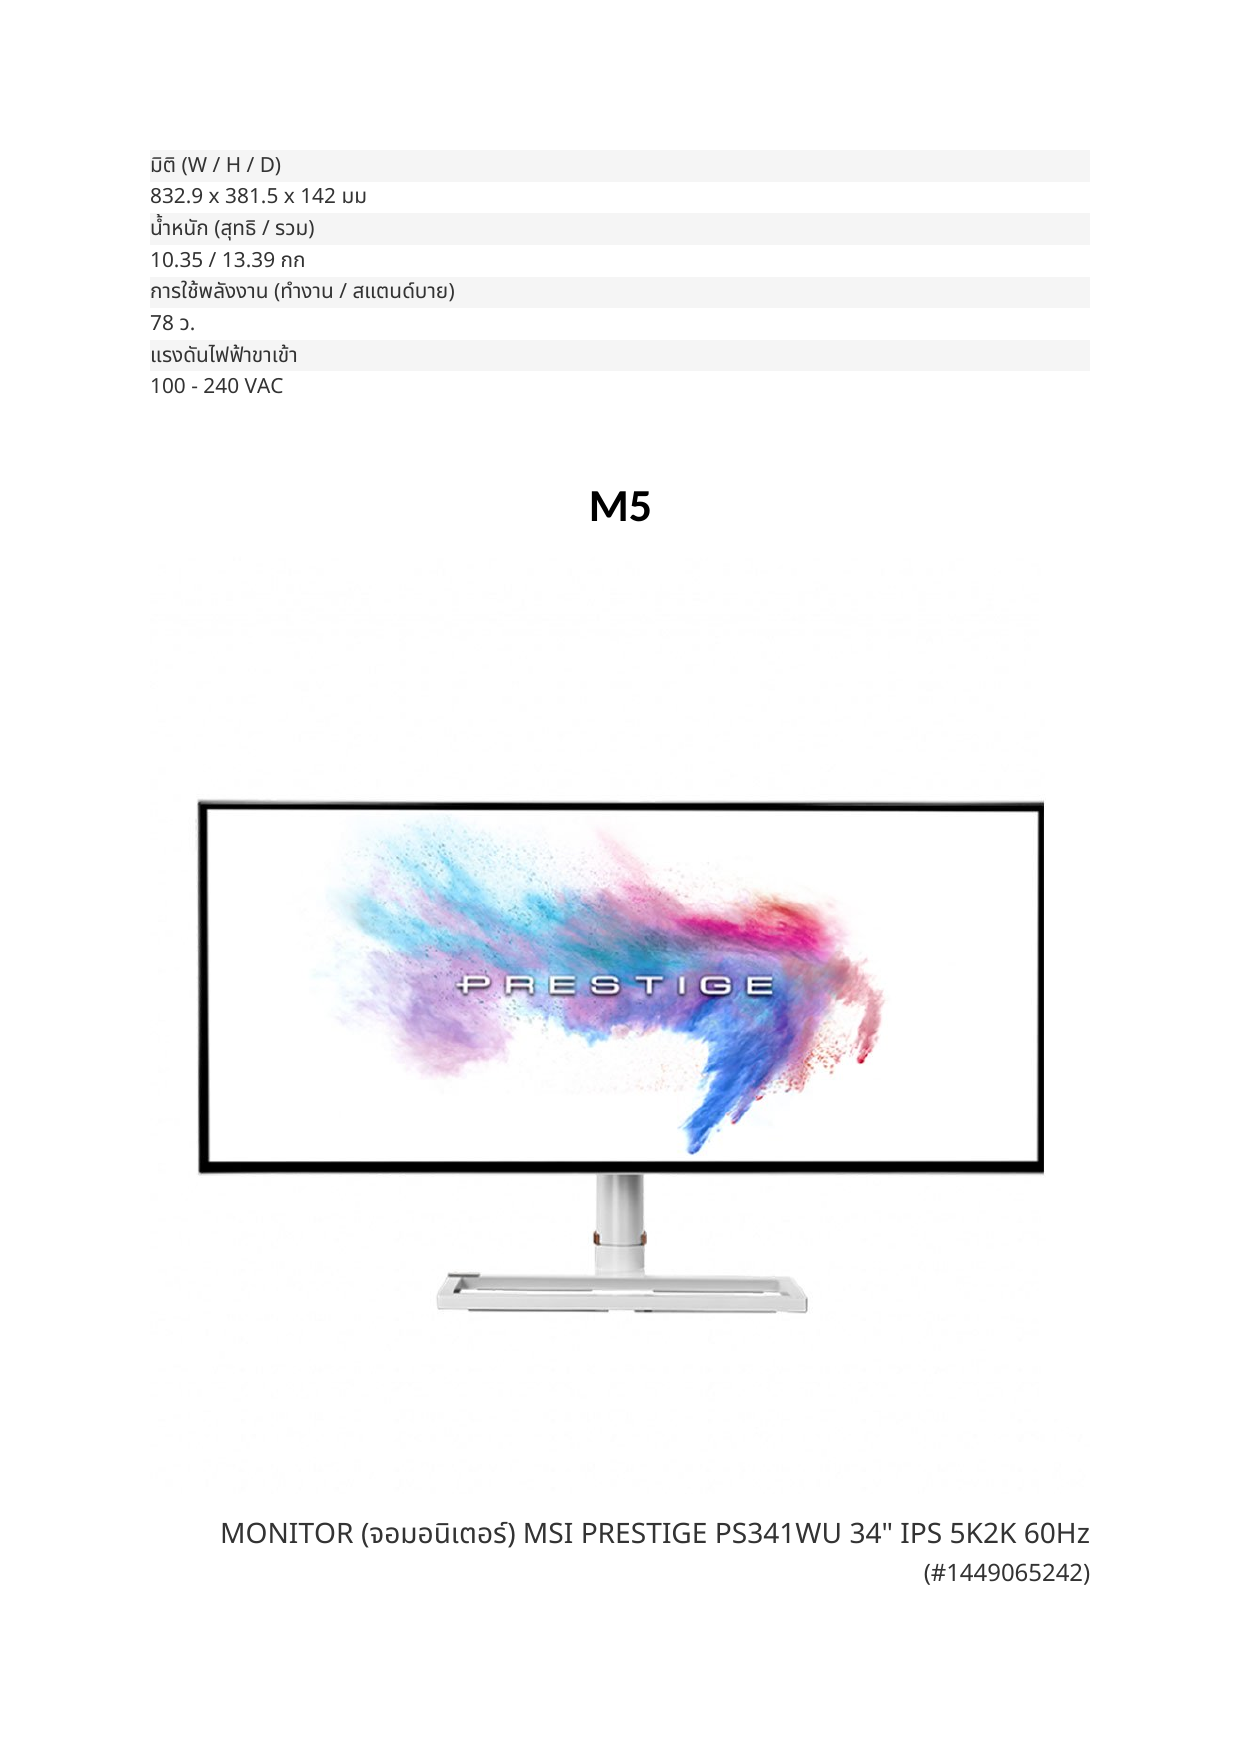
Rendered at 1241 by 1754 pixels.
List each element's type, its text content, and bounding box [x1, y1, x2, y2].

text 10.35 / 13.39 กก [150, 245, 1090, 277]
text 832.9 x 381.5 x 142 มม [150, 182, 1090, 213]
picture [150, 553, 1091, 1494]
subtitle MONITOR (จอมอนิเตอร์) MSI PRESTIGE PS341WU 34" IPS 5K2K 60Hz (#1449065242) [150, 1513, 1090, 1588]
text มิติ (W / H / D) [150, 150, 1090, 182]
text 100 - 240 VAC [150, 371, 1090, 400]
text การใช้พลังงาน (ทำงาน / สแตนด์บาย) [150, 277, 1090, 308]
text แรงดันไฟฟ้าขาเข้า [150, 340, 1090, 371]
text 78 ว. [150, 308, 1090, 340]
text M5 [150, 477, 1090, 533]
text น้ำหนัก (สุทธิ / รวม) [150, 213, 1090, 245]
